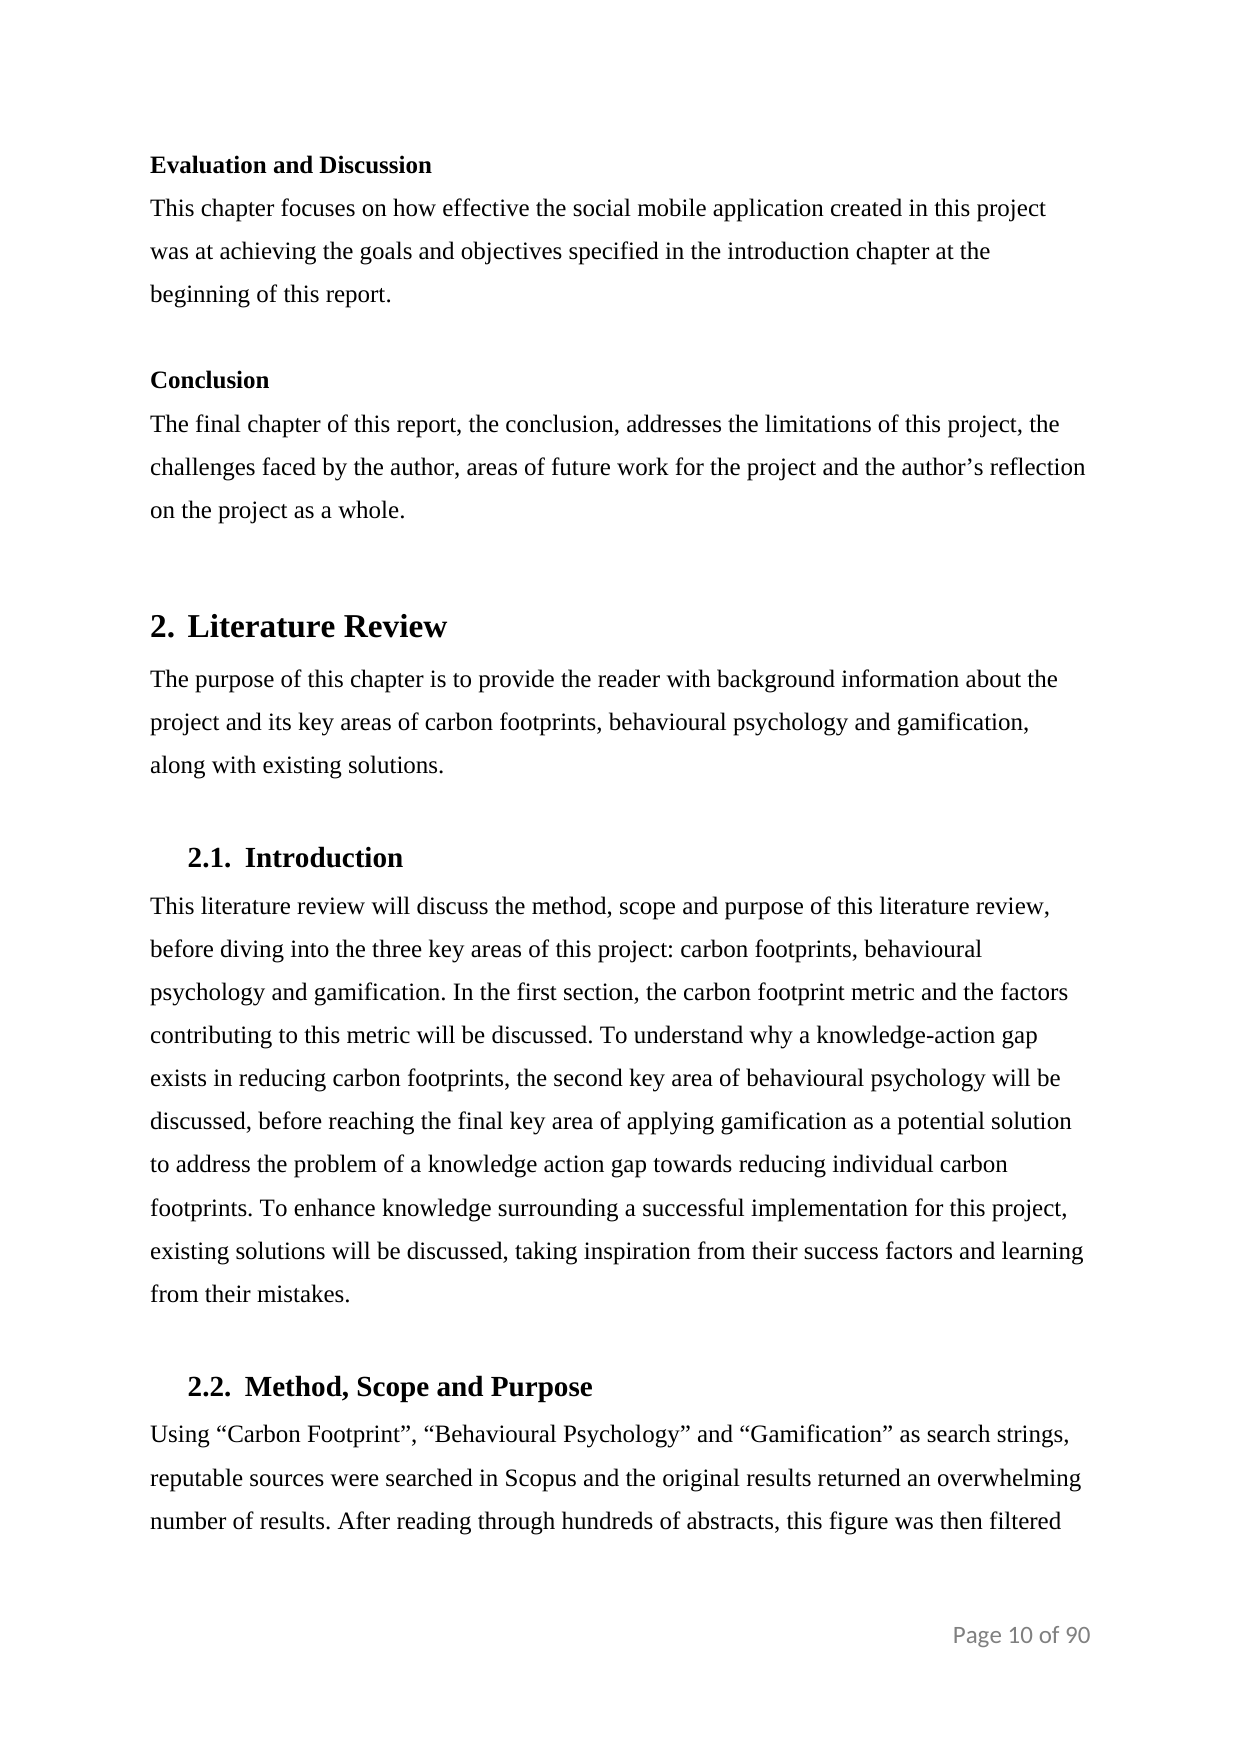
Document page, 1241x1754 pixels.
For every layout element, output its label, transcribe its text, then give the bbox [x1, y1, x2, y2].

text Conclusion [150, 366, 1090, 394]
subtitle Method, Scope and Purpose [187, 1369, 1090, 1403]
text This literature review will discuss the method, scope and purpose of this literature review, before diving into the three key areas of this project: carbon footprints, behavioural psychology and gamification. In the first section, the carbon footprint metric and the factors contributing to this metric will be discussed. To understand why a knowledge-action gap exists in reducing carbon footprints, the second key area of behavioural psychology will be discussed, before reaching the final key area of applying gamification as a potential solution to address the problem of a knowledge action gap towards reducing individual carbon footprints. To enhance knowledge surrounding a successful implementation for this project, existing solutions will be discussed, taking inspiration from their success factors and learning from their mistakes. [150, 891, 1090, 1308]
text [150, 1419, 1090, 1534]
text Evaluation and Discussion [150, 150, 1090, 179]
text The final chapter of this report, the conclusion, addresses the limitations of this project, the challenges faced by the author, areas of future work for the project and the author’s reflection on the project as a whole. [150, 409, 1090, 524]
subtitle Literature Review [150, 606, 1090, 644]
text The purpose of this chapter is to provide the reader with background information about the project and its key areas of carbon footprints, behavioural psychology and gamification, along with existing solutions. [150, 664, 1090, 779]
text This chapter focuses on how effective the social mobile application created in this project was at achieving the goals and objectives specified in the introduction chapter at the beginning of this report. [150, 193, 1090, 308]
subtitle Introduction [187, 840, 1090, 874]
